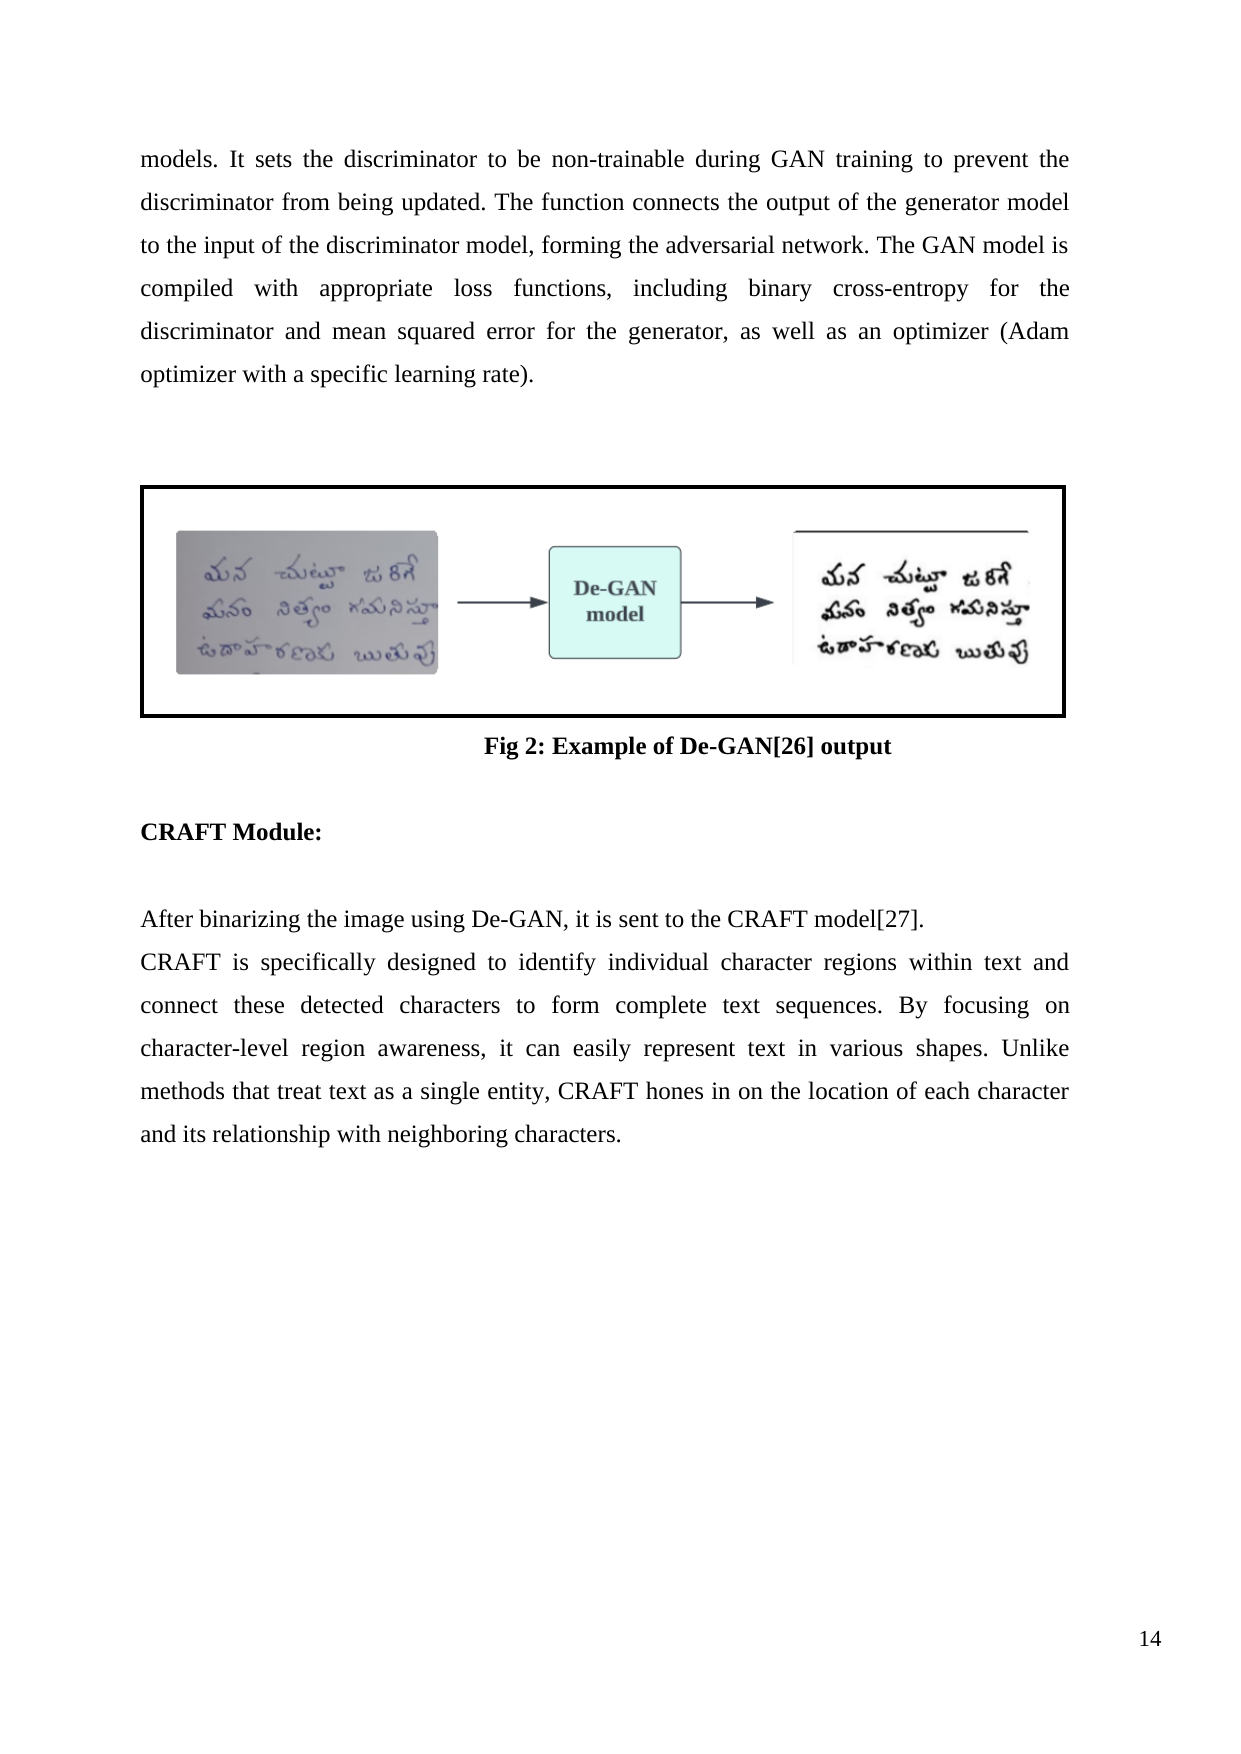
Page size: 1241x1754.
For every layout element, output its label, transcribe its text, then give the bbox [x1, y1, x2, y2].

text CRAFT Module: [140, 817, 1071, 846]
picture [144, 489, 1062, 714]
text After binarizing the image using De-GAN, it is sent to the CRAFT model[27]. [140, 904, 1071, 932]
text CRAFT is specifically designed to identify individual character regions within text and connect these detected characters to form complete text sequences. By focusing on character-level region awareness, it can easily represent text in various shapes. Unlike methods that treat text as a single entity, CRAFT hones in on the location of each character and its relationship with neighboring characters. [140, 947, 1071, 1148]
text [140, 144, 1071, 388]
text Fig 2: Example of De-GAN[26] output [140, 731, 1071, 760]
